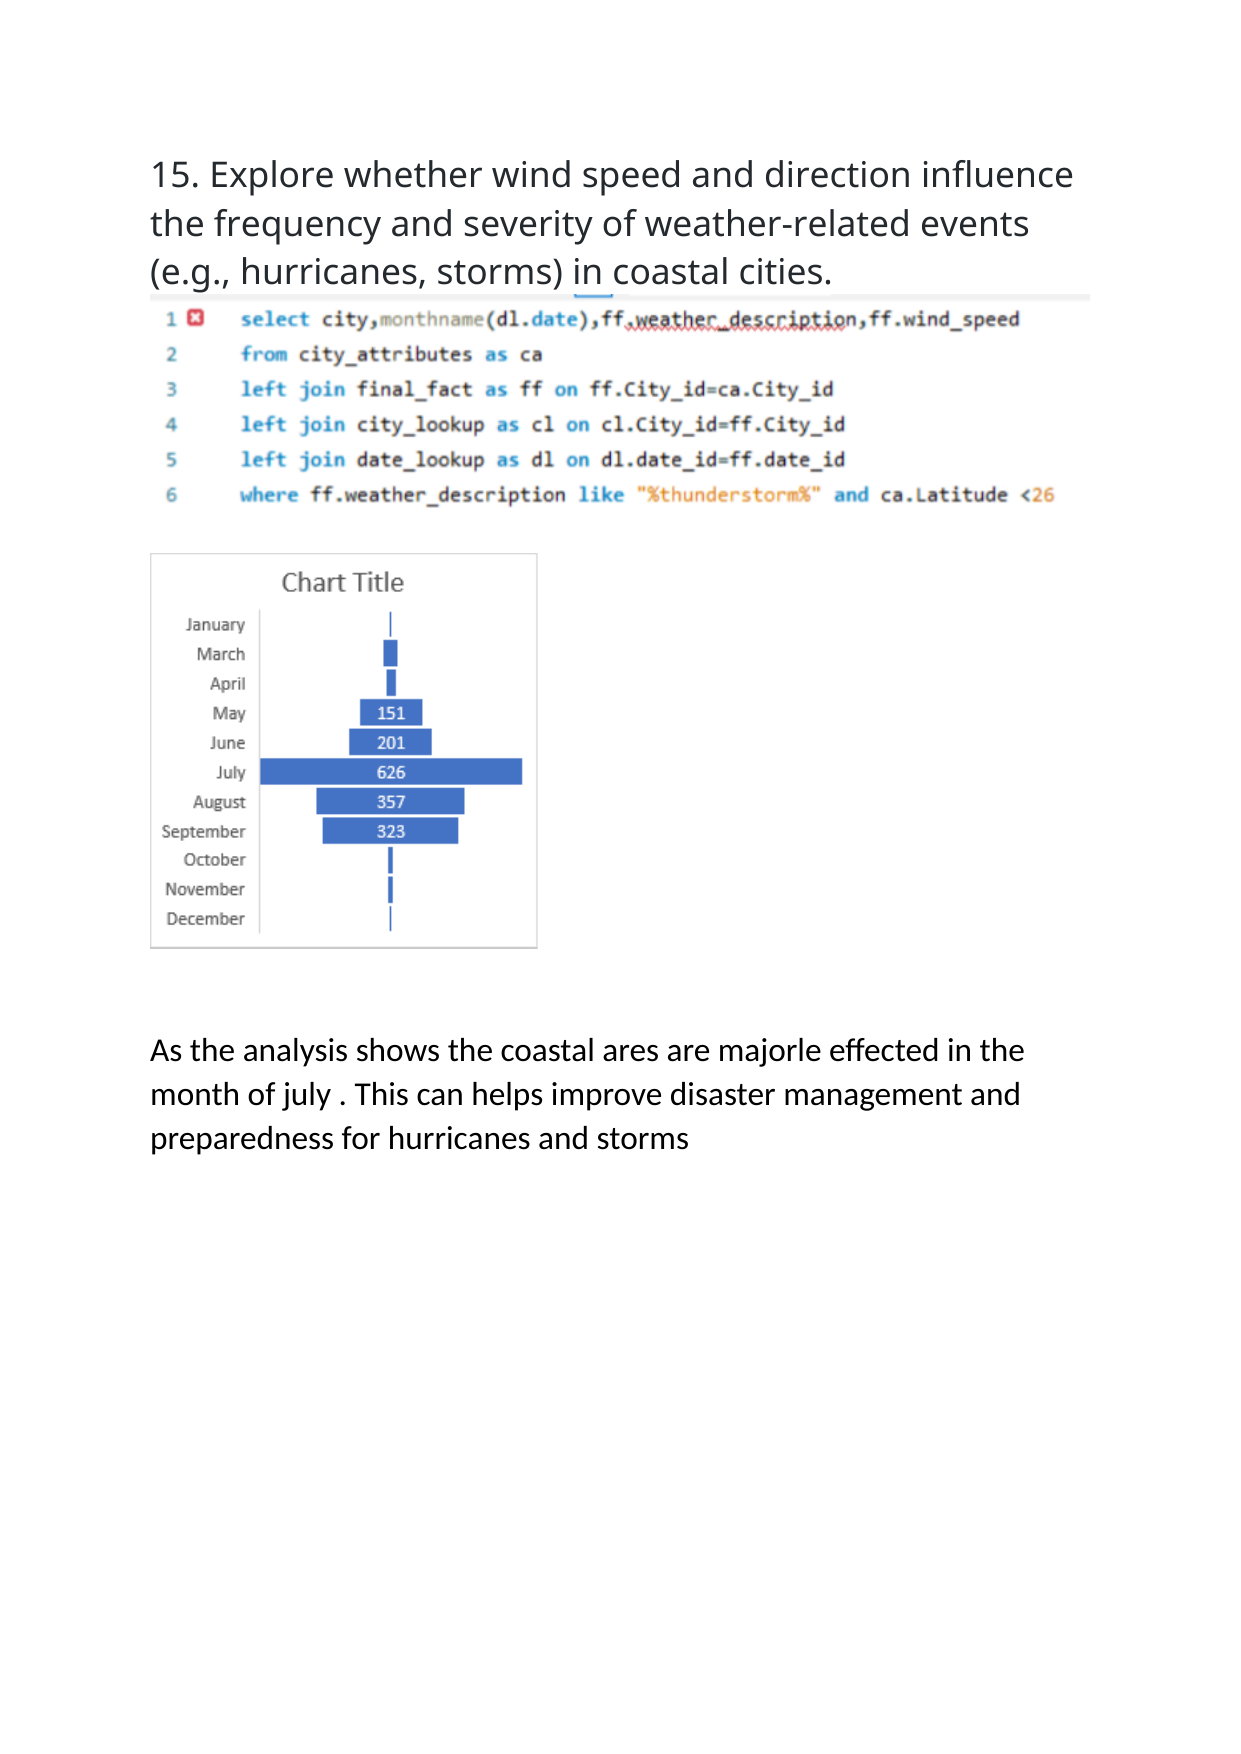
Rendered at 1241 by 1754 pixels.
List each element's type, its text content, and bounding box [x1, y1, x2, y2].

text As the analysis shows the coastal ares are majorle effected in the month of july . This can helps improve disaster management and preparedness for hurricanes and storms [150, 1029, 1090, 1158]
text 15. Explore whether wind speed and direction influence the frequency and severity of weather-related events (e.g., hurricanes, storms) in coastal cities. [150, 150, 1090, 294]
picture [150, 553, 538, 950]
picture [150, 294, 1091, 536]
